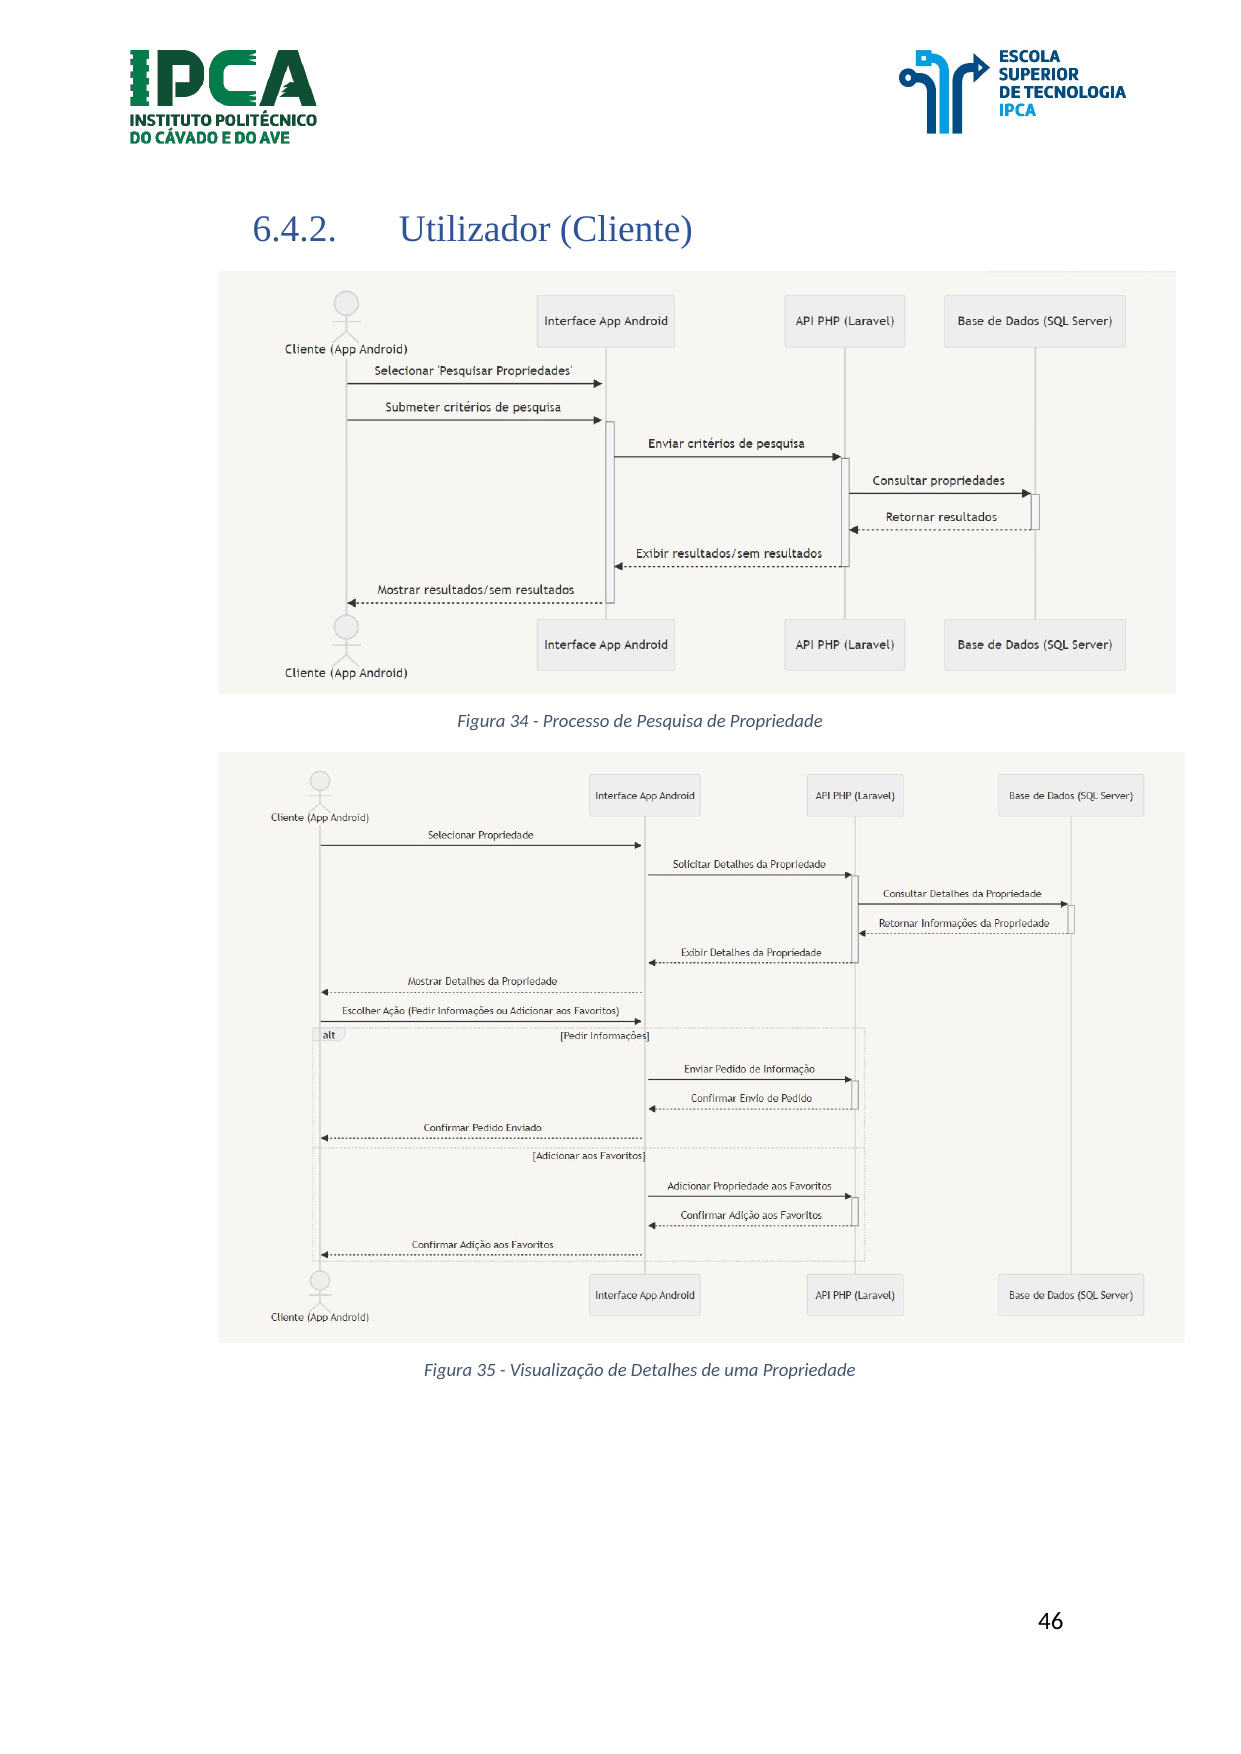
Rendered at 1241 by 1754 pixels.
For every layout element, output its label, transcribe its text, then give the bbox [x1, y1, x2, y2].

subtitle Utilizador (Cliente) [252, 206, 1063, 249]
picture [896, 46, 1132, 138]
picture [218, 271, 1177, 694]
picture [126, 46, 318, 144]
picture [218, 752, 1185, 1343]
